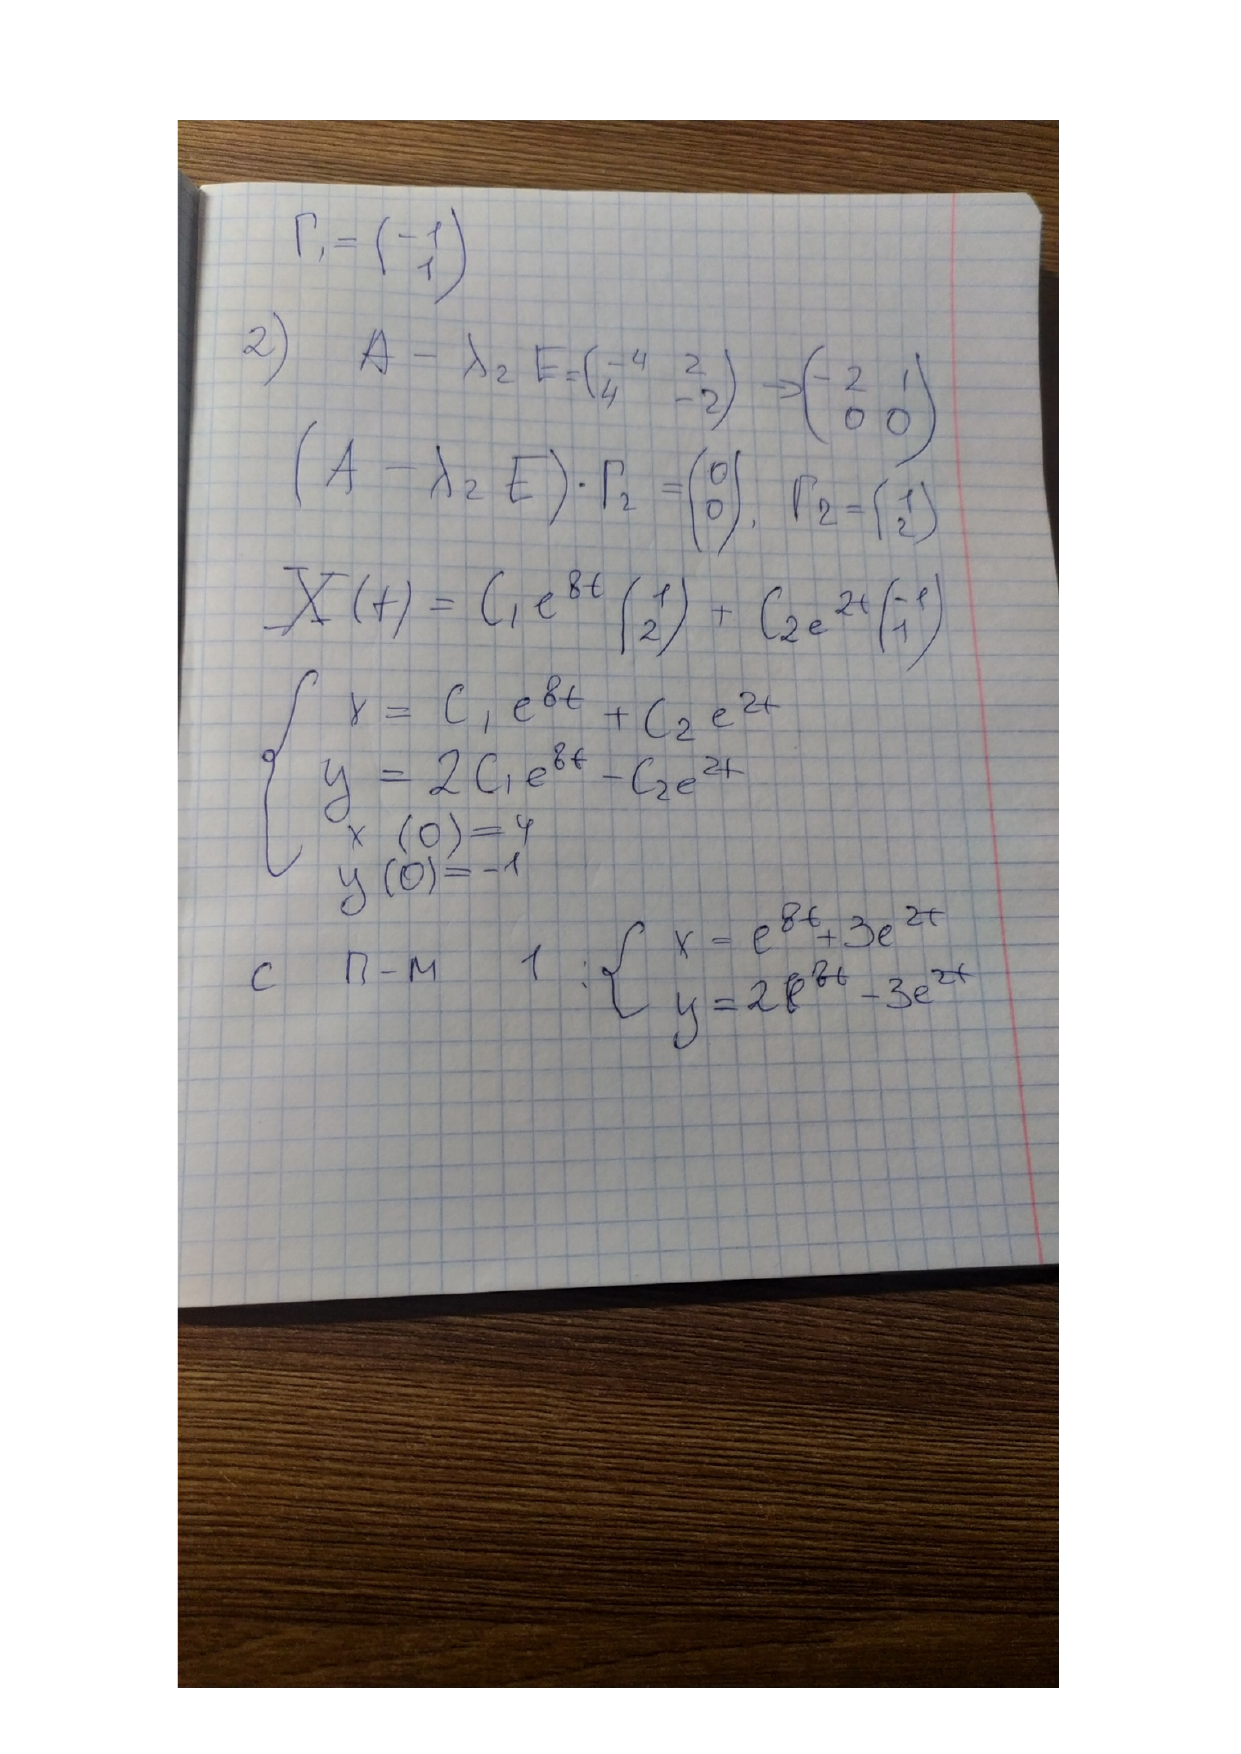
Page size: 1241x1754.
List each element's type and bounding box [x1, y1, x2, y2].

picture [179, 121, 1058, 1687]
